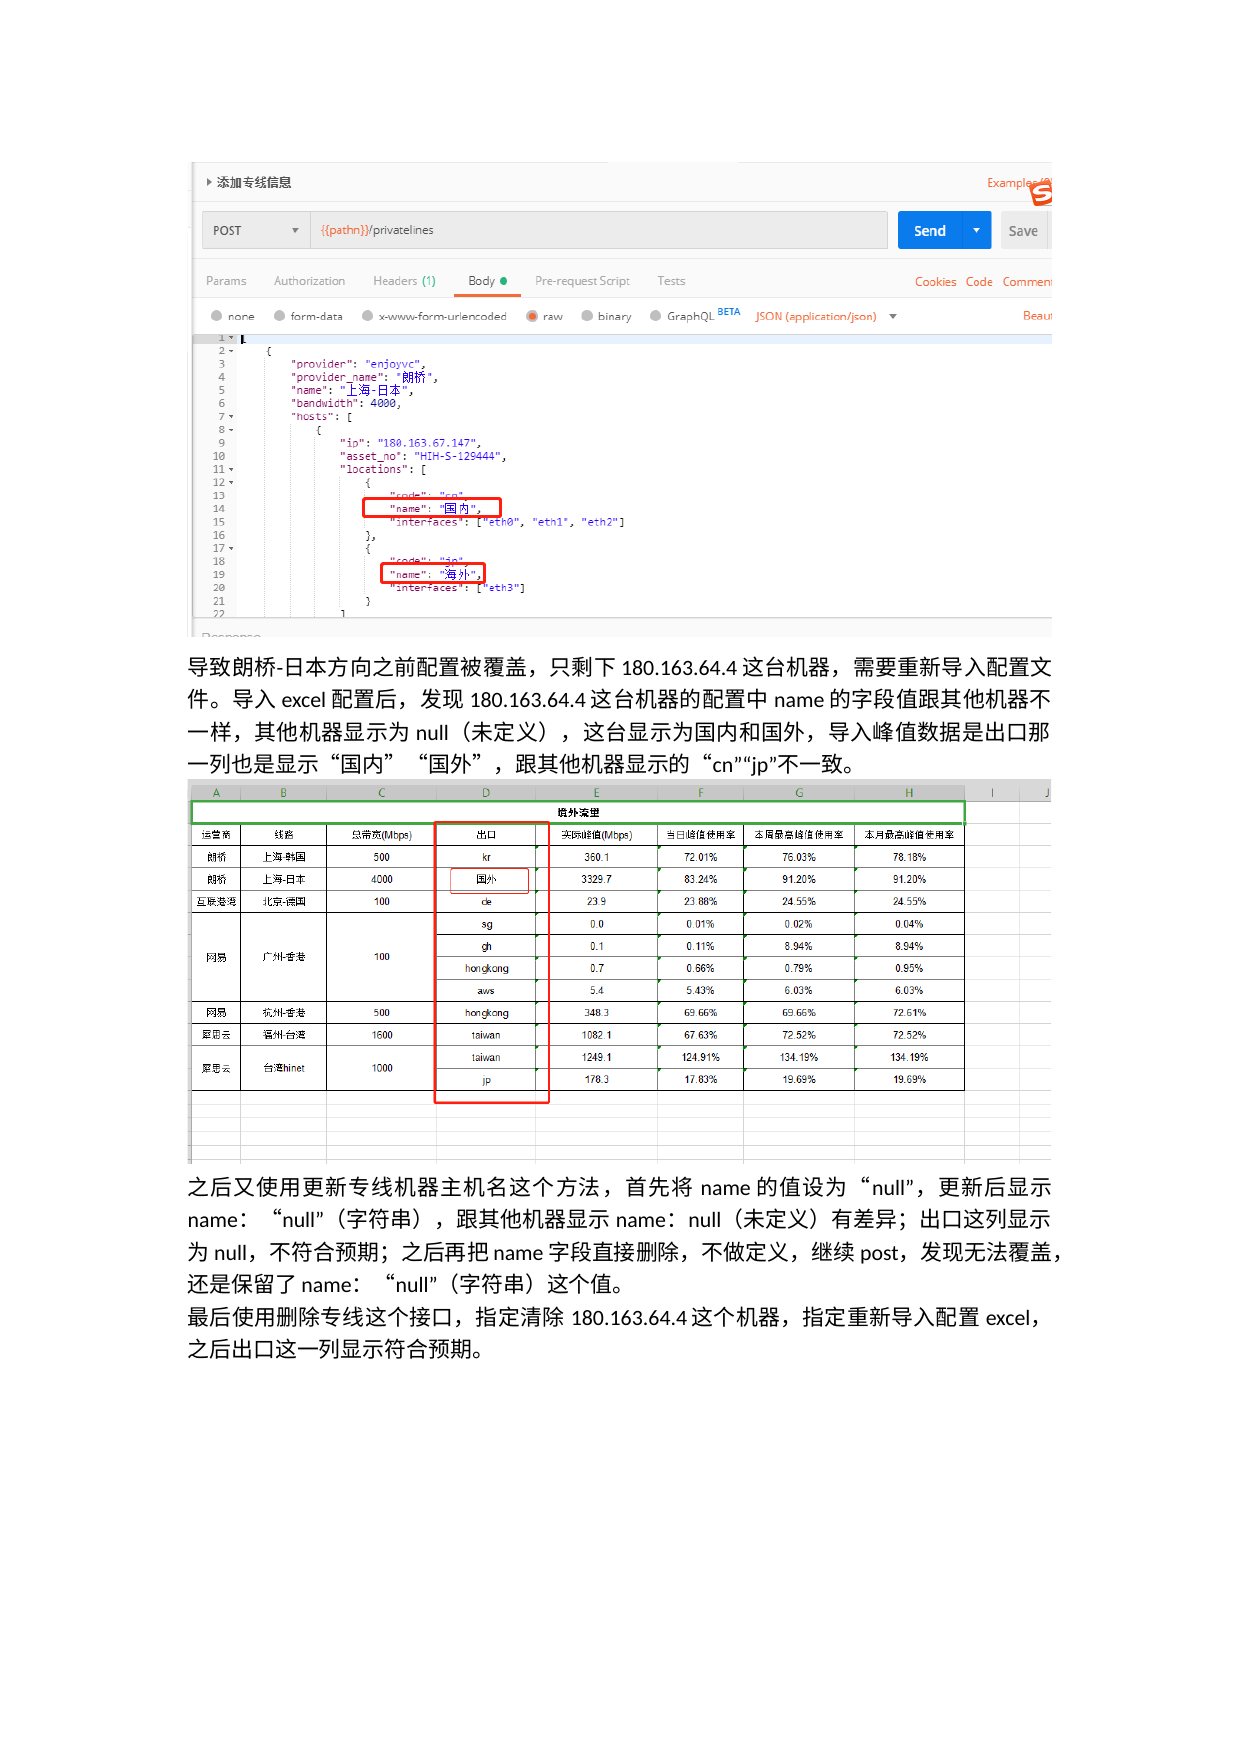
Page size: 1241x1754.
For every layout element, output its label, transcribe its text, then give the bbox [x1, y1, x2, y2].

picture [187, 162, 1052, 637]
picture [187, 779, 1052, 1164]
list 之后又使用更新专线机器主机名这个方法，首先将name的值设为“null”，更新后显示name：“null”（字符串），跟其他机器显示name：null（未定义）有差异；出口这列显示为null，不符合预期；之后再把name字段直接删除，不做定义，继续post，发现无法覆盖，还是保留了name：“null”（字符串）这个值。 [187, 1169, 1053, 1299]
list 导致朗桥-日本方向之前配置被覆盖，只剩下180.163.64.4这台机器，需要重新导入配置文件。导入excel配置后，发现180.163.64.4这台机器的配置中name的字段值跟其他机器不一样，其他机器显示为null（未定义），这台显示为国内和国外，导入峰值数据是出口那一列也是显示“国内”“国外”，跟其他机器显示的“cn”“jp”不一致。 [187, 649, 1053, 779]
list 最后使用删除专线这个接口，指定清除180.163.64.4这个机器，指定重新导入配置excel，之后出口这一列显示符合预期。 [187, 1299, 1053, 1364]
